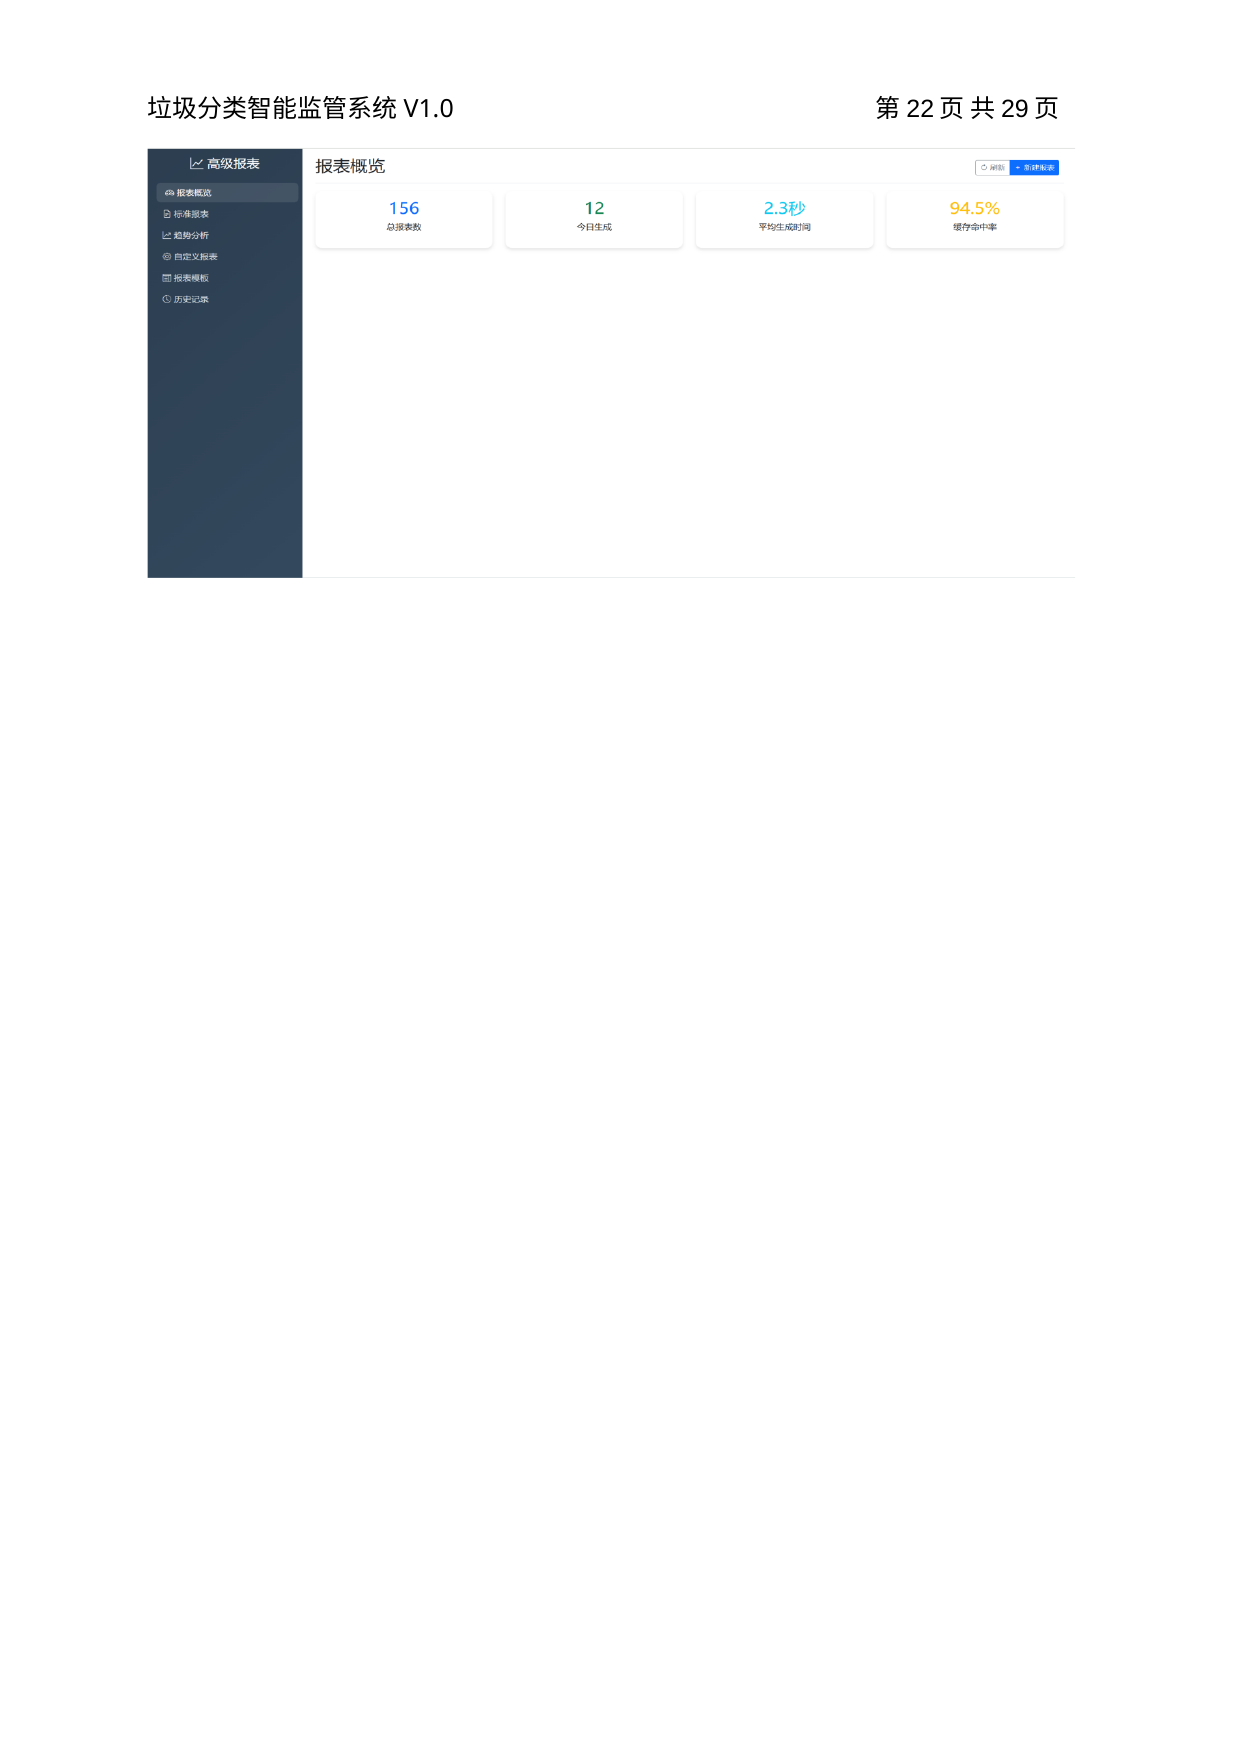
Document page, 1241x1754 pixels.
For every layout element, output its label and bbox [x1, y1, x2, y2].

picture [147, 147, 1075, 578]
